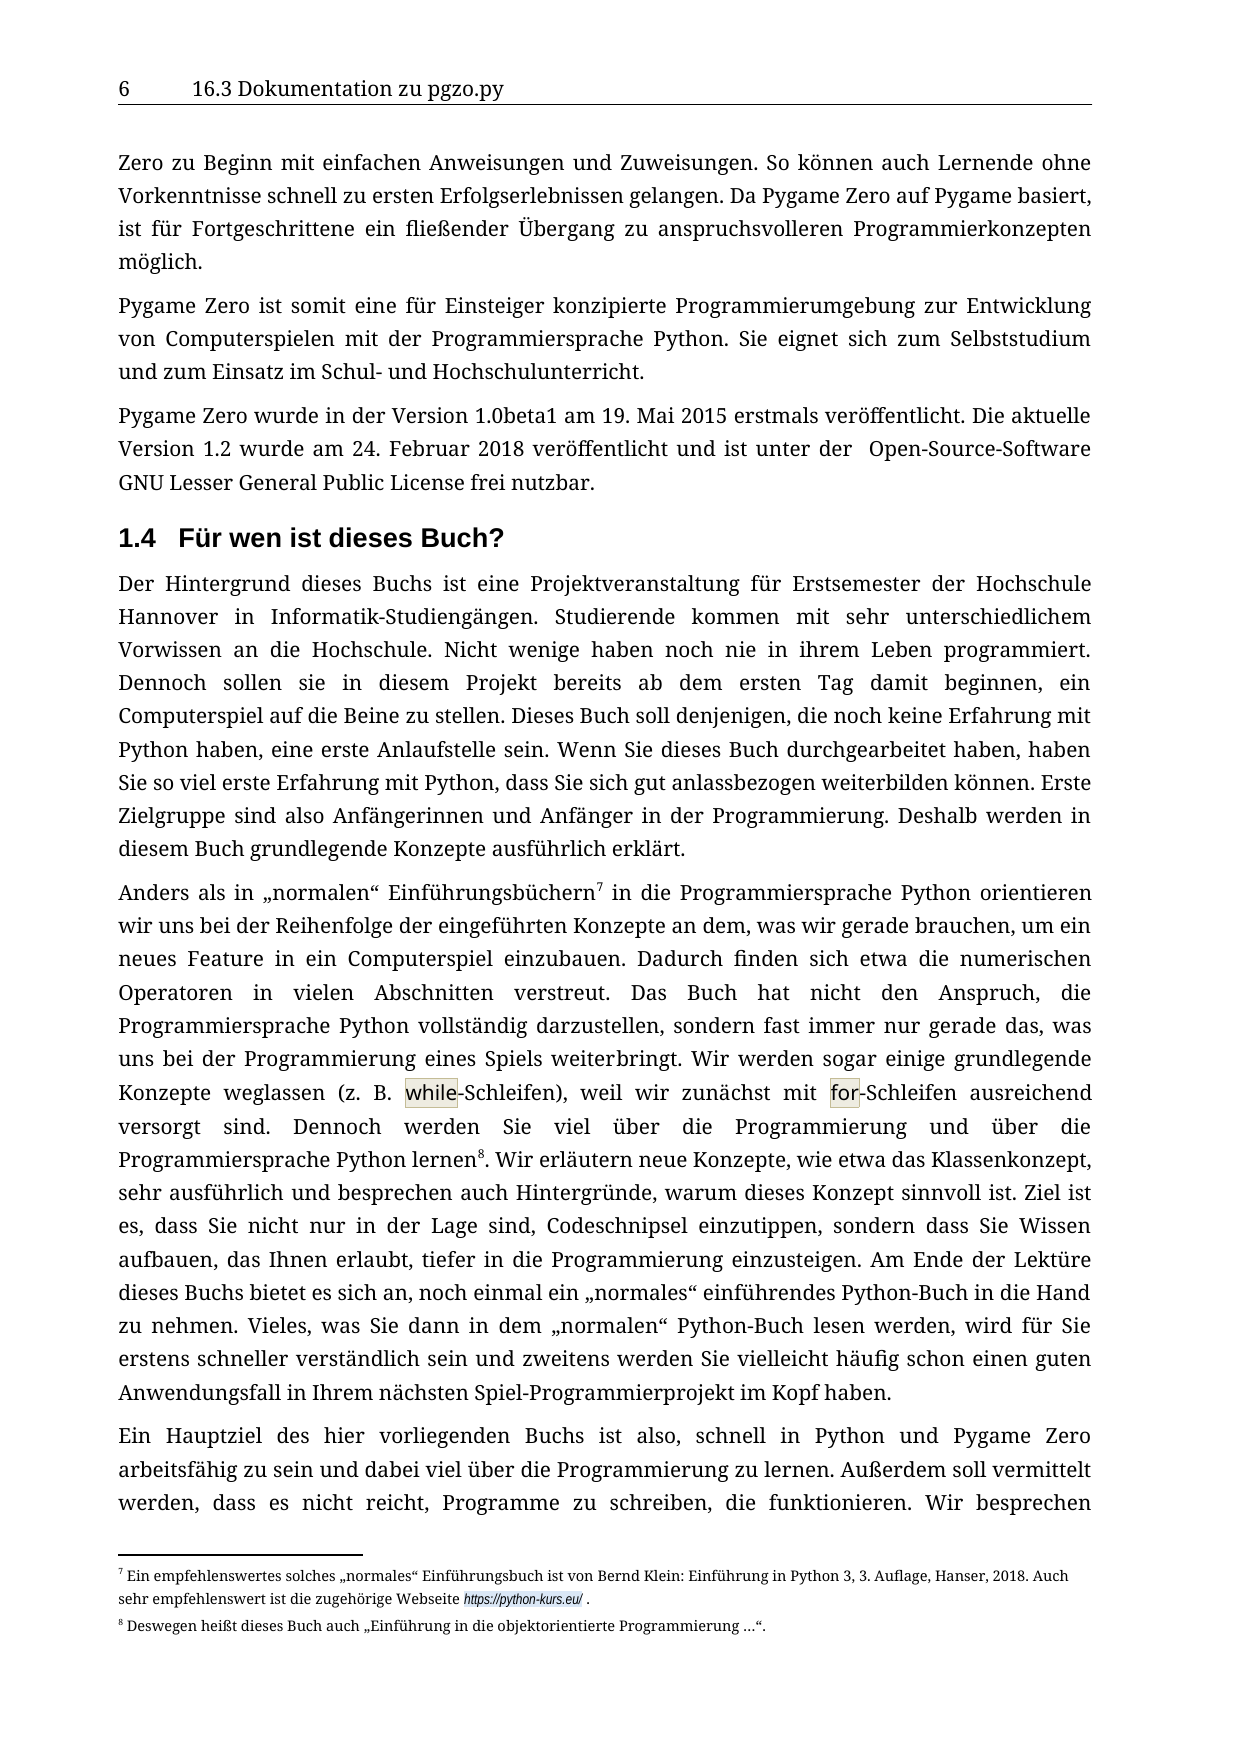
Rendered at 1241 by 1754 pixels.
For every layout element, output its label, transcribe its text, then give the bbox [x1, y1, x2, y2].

text Pygame Zero ist somit eine für Einsteiger konzipierte Programmierumgebung zur Entwicklung von Computerspielen mit der Programmiersprache Python. Sie eignet sich zum Selbststudium und zum Einsatz im Schul- und Hochschulunterricht. [118, 291, 1092, 386]
text Pygame Zero wurde in der Version 1.0beta1 am 19. Mai 2015 erstmals veröffentlicht. Die aktuelle Version 1.2 wurde am 24. Februar 2018 veröffentlicht und ist unter der Open-Source-Software GNU Lesser General Public License frei nutzbar. [118, 401, 1092, 496]
text Der Hintergrund dieses Buchs ist eine Projektveranstaltung für Erstsemester der Hochschule Hannover in Informatik-Studiengängen. Studierende kommen mit sehr unterschiedlichem Vorwissen an die Hochschule. Nicht wenige haben noch nie in ihrem Leben programmiert. Dennoch sollen sie in diesem Projekt bereits ab dem ersten Tag damit beginnen, ein Computerspiel auf die Beine zu stellen. Dieses Buch soll denjenigen, die noch keine Erfahrung mit Python haben, eine erste Anlaufstelle sein. Wenn Sie dieses Buch durchgearbeitet haben, haben Sie so viel erste Erfahrung mit Python, dass Sie sich gut anlassbezogen weiterbilden können. Erste Zielgruppe sind also Anfängerinnen und Anfänger in der Programmierung. Deshalb werden in diesem Buch grundlegende Konzepte ausführlich erklärt. [118, 569, 1092, 863]
text Anders als in „normalen“ Einführungsbüchern in die Programmiersprache Python orientieren wir uns bei der Reihenfolge der eingeführten Konzepte an dem, was wir gerade brauchen, um ein neues Feature in ein Computerspiel einzubauen. Dadurch finden sich etwa die numerischen Operatoren in vielen Abschnitten verstreut. Das Buch hat nicht den Anspruch, die Programmiersprache Python vollständig darzustellen, sondern fast immer nur gerade das, was uns bei der Programmierung eines Spiels weiterbringt. Wir werden sogar einige grundlegende Konzepte weglassen (z. B. while-Schleifen), weil wir zunächst mit for-Schleifen ausreichend versorgt sind. Dennoch werden Sie viel über die Programmierung und über die Programmiersprache Python lernen. Wir erläutern neue Konzepte, wie etwa das Klassenkonzept, sehr ausführlich und besprechen auch Hintergründe, warum dieses Konzept sinnvoll ist. Ziel ist es, dass Sie nicht nur in der Lage sind, Codeschnipsel einzutippen, sondern dass Sie Wissen aufbauen, das Ihnen erlaubt, tiefer in die Programmierung einzusteigen. Am Ende der Lektüre dieses Buchs bietet es sich an, noch einmal ein „normales“ einführendes Python-Buch in die Hand zu nehmen. Vieles, was Sie dann in dem „normalen“ Python-Buch lesen werden, wird für Sie erstens schneller verständlich sein und zweitens werden Sie vielleicht häufig schon einen guten Anwendungsfall in Ihrem nächsten Spiel-Programmierprojekt im Kopf haben. [118, 878, 1092, 1406]
subtitle Für wen ist dieses Buch? [118, 522, 1092, 553]
